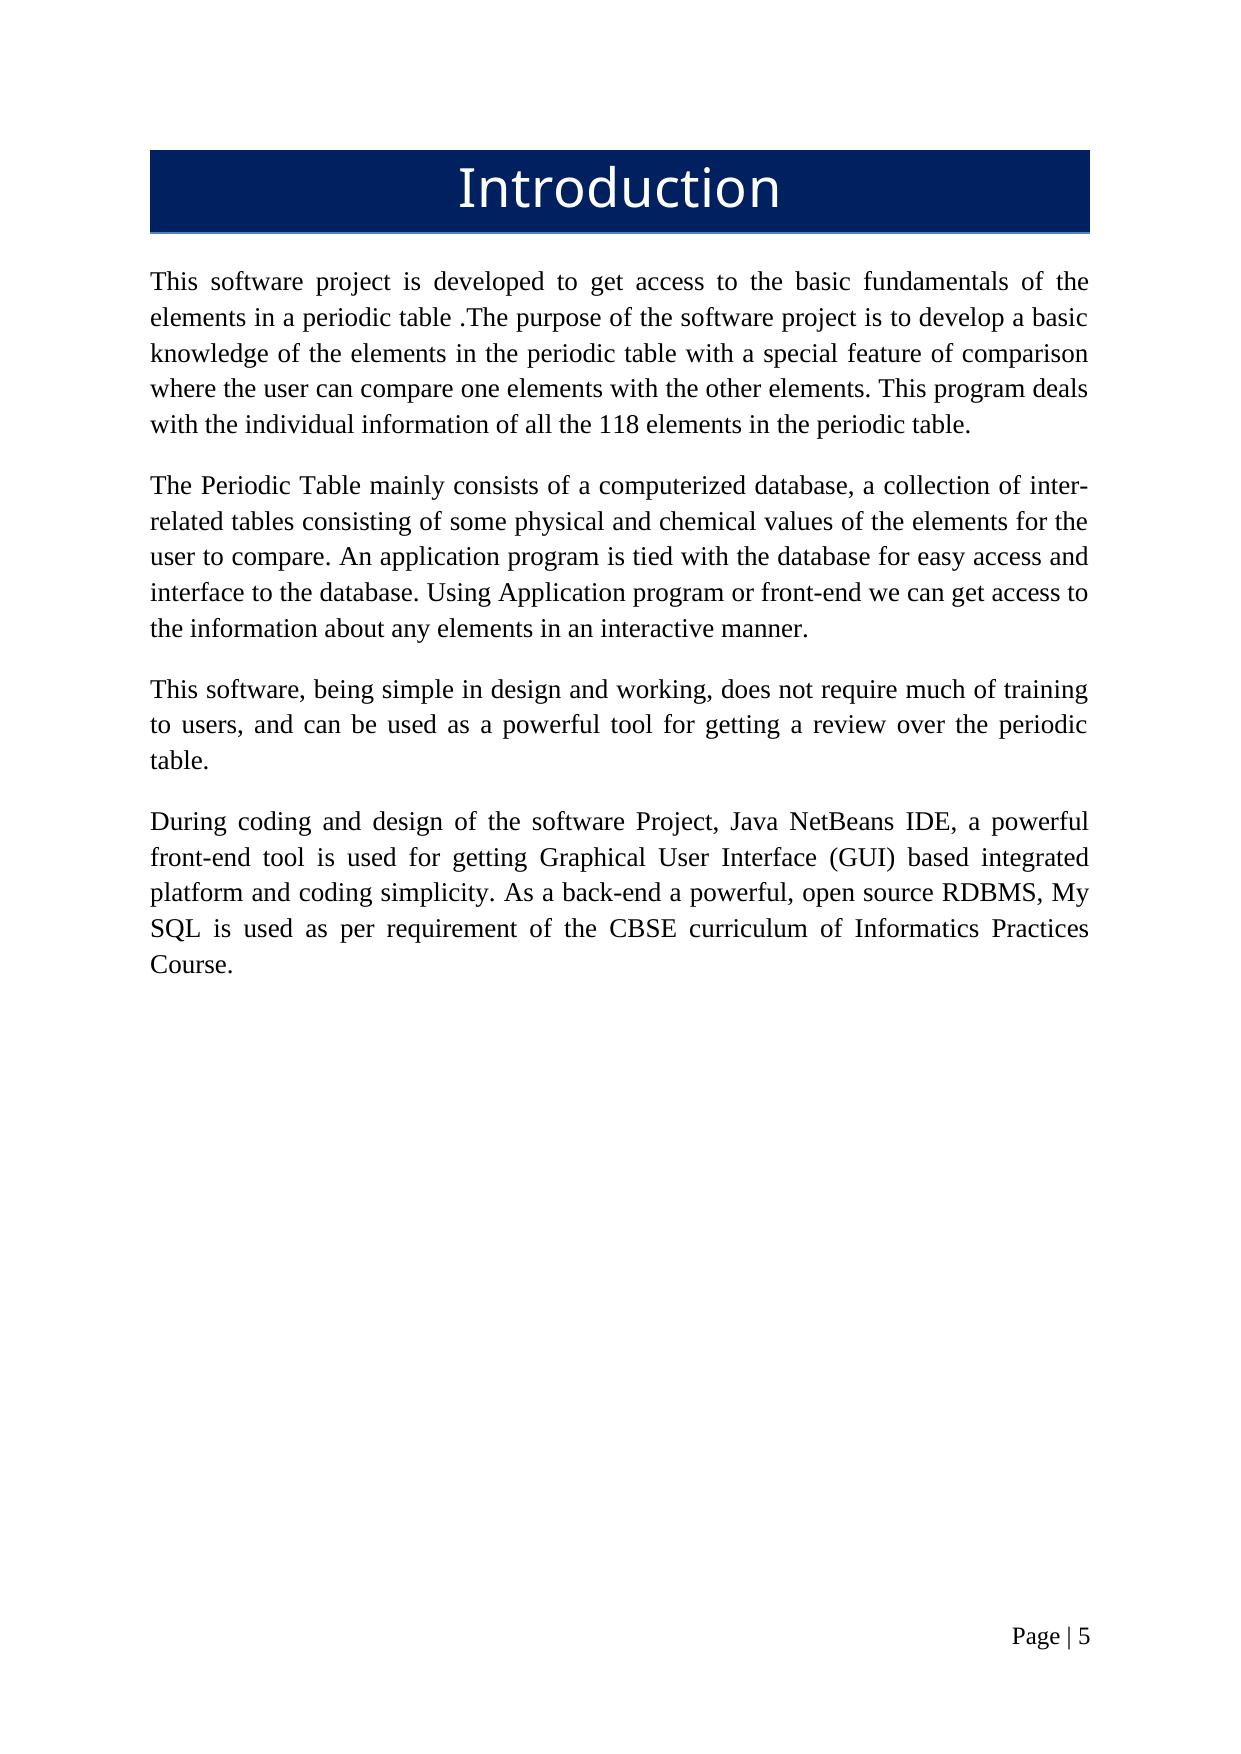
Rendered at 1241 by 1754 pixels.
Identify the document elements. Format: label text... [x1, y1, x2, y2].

text This software, being simple in design and working, does not require much of training to users, and can be used as a powerful tool for getting a review over the periodic table. [150, 673, 1090, 775]
text During coding and design of the software Project, Java NetBeans IDE, a powerful front-end tool is used for getting Graphical User Interface (GUI) based integrated platform and coding simplicity. As a back-end a powerful, open source RDBMS, My SQL is used as per requirement of the CBSE curriculum of Informatics Practices Course. [150, 805, 1090, 979]
text The Periodic Table mainly consists of a computerized database, a collection of inter-related tables consisting of some physical and chemical values of the elements for the user to compare. An application program is tied with the database for easy access and interface to the database. Using Application program or front-end we can get access to the information about any elements in an interactive manner. [150, 469, 1090, 643]
title Introduction [150, 150, 1090, 232]
text This software project is developed to get access to the basic fundamentals of the elements in a periodic table .The purpose of the software project is to develop a basic knowledge of the elements in the periodic table with a special feature of comparison where the user can compare one elements with the other elements. This program deals with the individual information of all the 118 elements in the periodic table. [150, 265, 1090, 439]
